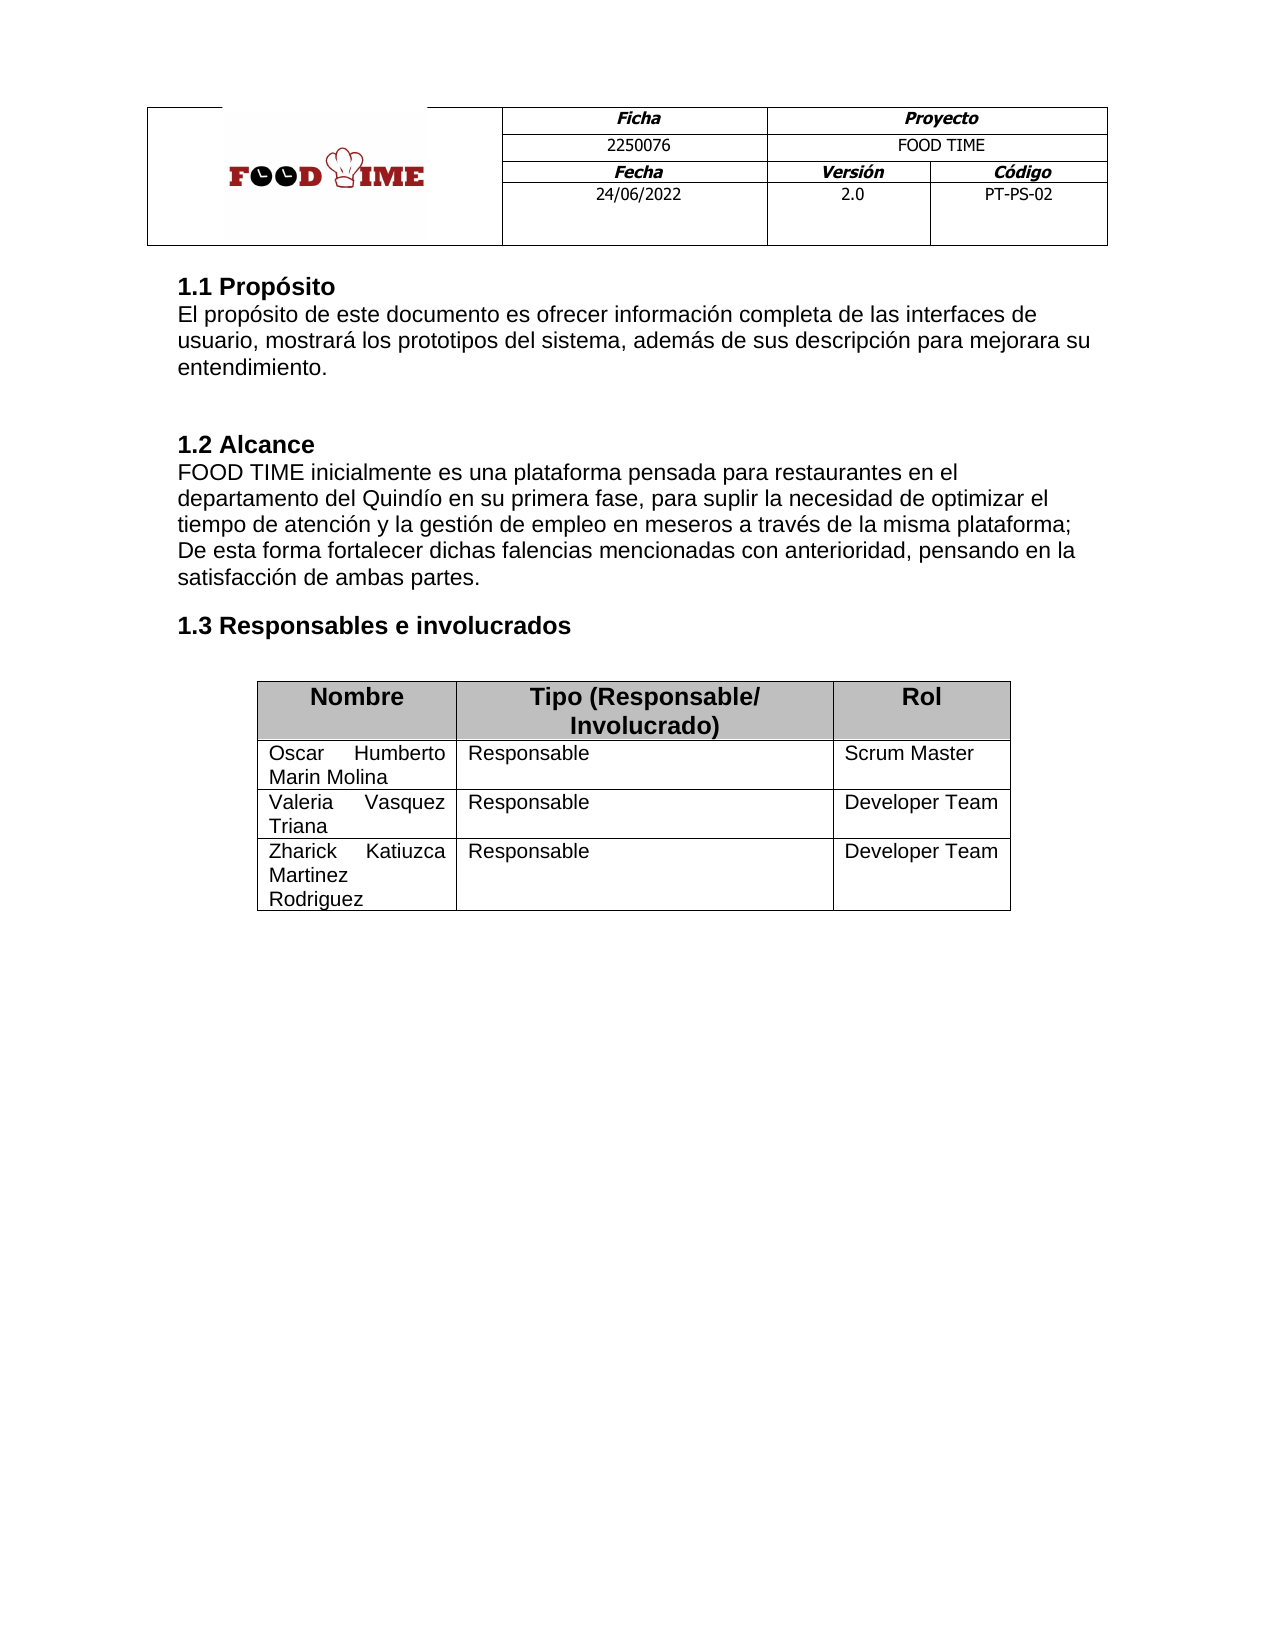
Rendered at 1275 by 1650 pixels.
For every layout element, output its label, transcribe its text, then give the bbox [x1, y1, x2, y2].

table_header Tipo (Responsable/ Involucrado) [457, 682, 833, 739]
text El propósito de este documento es ofrecer información completa de las interfaces de usuario, mostrará los prototipos del sistema, además de sus descripción para mejorara su entendimiento. [177, 301, 1098, 380]
table_cell Developer Team [834, 839, 1010, 910]
table_cell Valeria Vasquez Triana [258, 790, 456, 837]
table_cell Responsable [457, 741, 833, 788]
picture [222, 107, 428, 245]
table_cell Zharick Katiuzca Martinez Rodriguez [258, 839, 456, 910]
subtitle 1.3 Responsables e involucrados [177, 611, 1098, 640]
table_cell Developer Team [834, 790, 1010, 837]
table_cell Responsable [457, 839, 833, 910]
table_header Nombre [258, 682, 456, 739]
table_cell Oscar Humberto Marin Molina [258, 741, 456, 788]
table_cell Scrum Master [834, 741, 1010, 788]
subtitle 1.1 Propósito [177, 272, 1098, 301]
table_cell Responsable [457, 790, 833, 837]
subtitle 1.2 Alcance [177, 430, 1098, 458]
table_header Rol [834, 682, 1010, 739]
text FOOD TIME inicialmente es una plataforma pensada para restaurantes en el departamento del Quindío en su primera fase, para suplir la necesidad de optimizar el tiempo de atención y la gestión de empleo en meseros a través de la misma plataforma; De esta forma fortalecer dichas falencias mencionadas con anterioridad, pensando en la satisfacción de ambas partes. [177, 458, 1098, 590]
